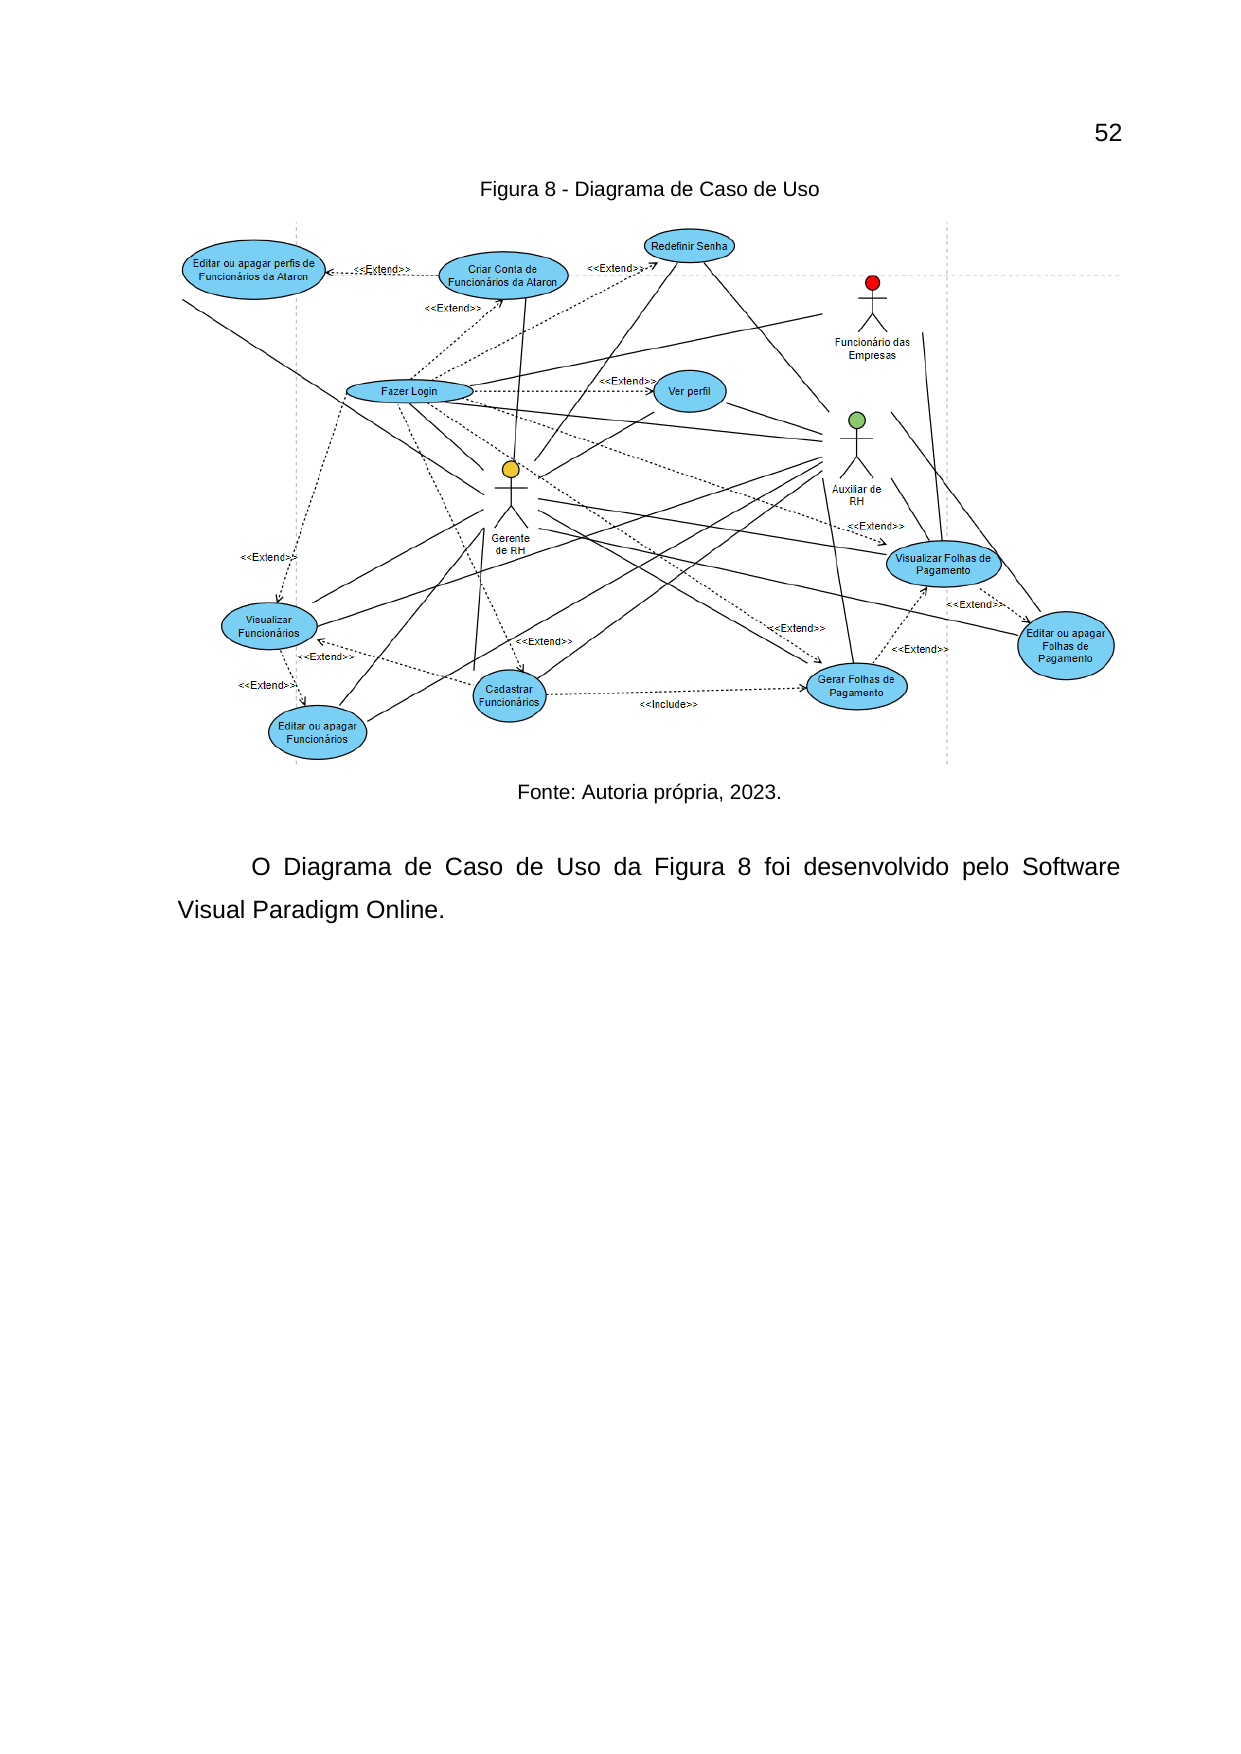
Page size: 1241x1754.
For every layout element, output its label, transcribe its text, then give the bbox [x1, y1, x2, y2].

text Figura 8 - Diagrama de Caso de Uso [177, 177, 1122, 201]
picture [177, 222, 1122, 766]
text Fonte: Autoria própria, 2023. [177, 780, 1122, 804]
text O Diagrama de Caso de Uso da Figura 8 foi desenvolvido pelo Software Visual Paradigm Online. [177, 852, 1122, 924]
